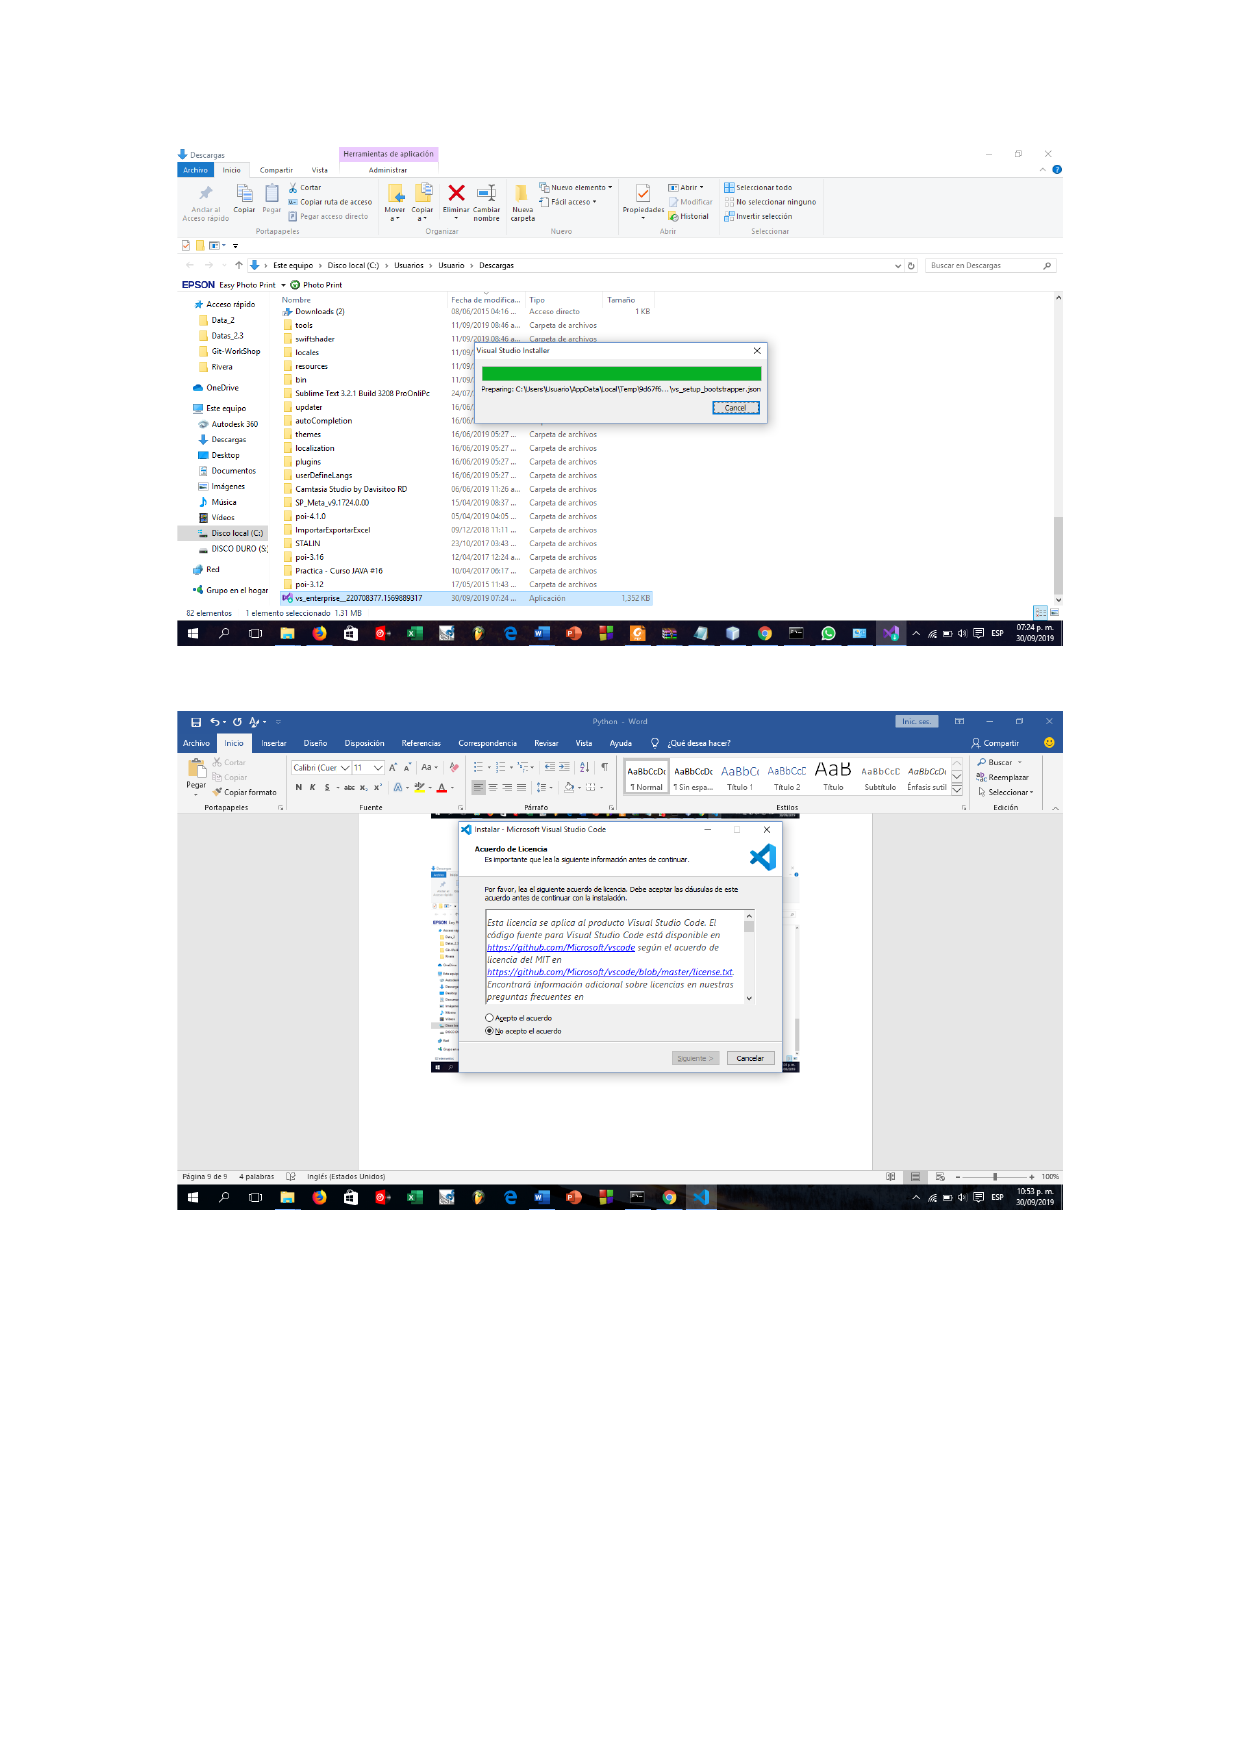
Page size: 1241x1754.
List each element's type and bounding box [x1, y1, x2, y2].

picture [177, 147, 1063, 646]
picture [177, 711, 1063, 1210]
